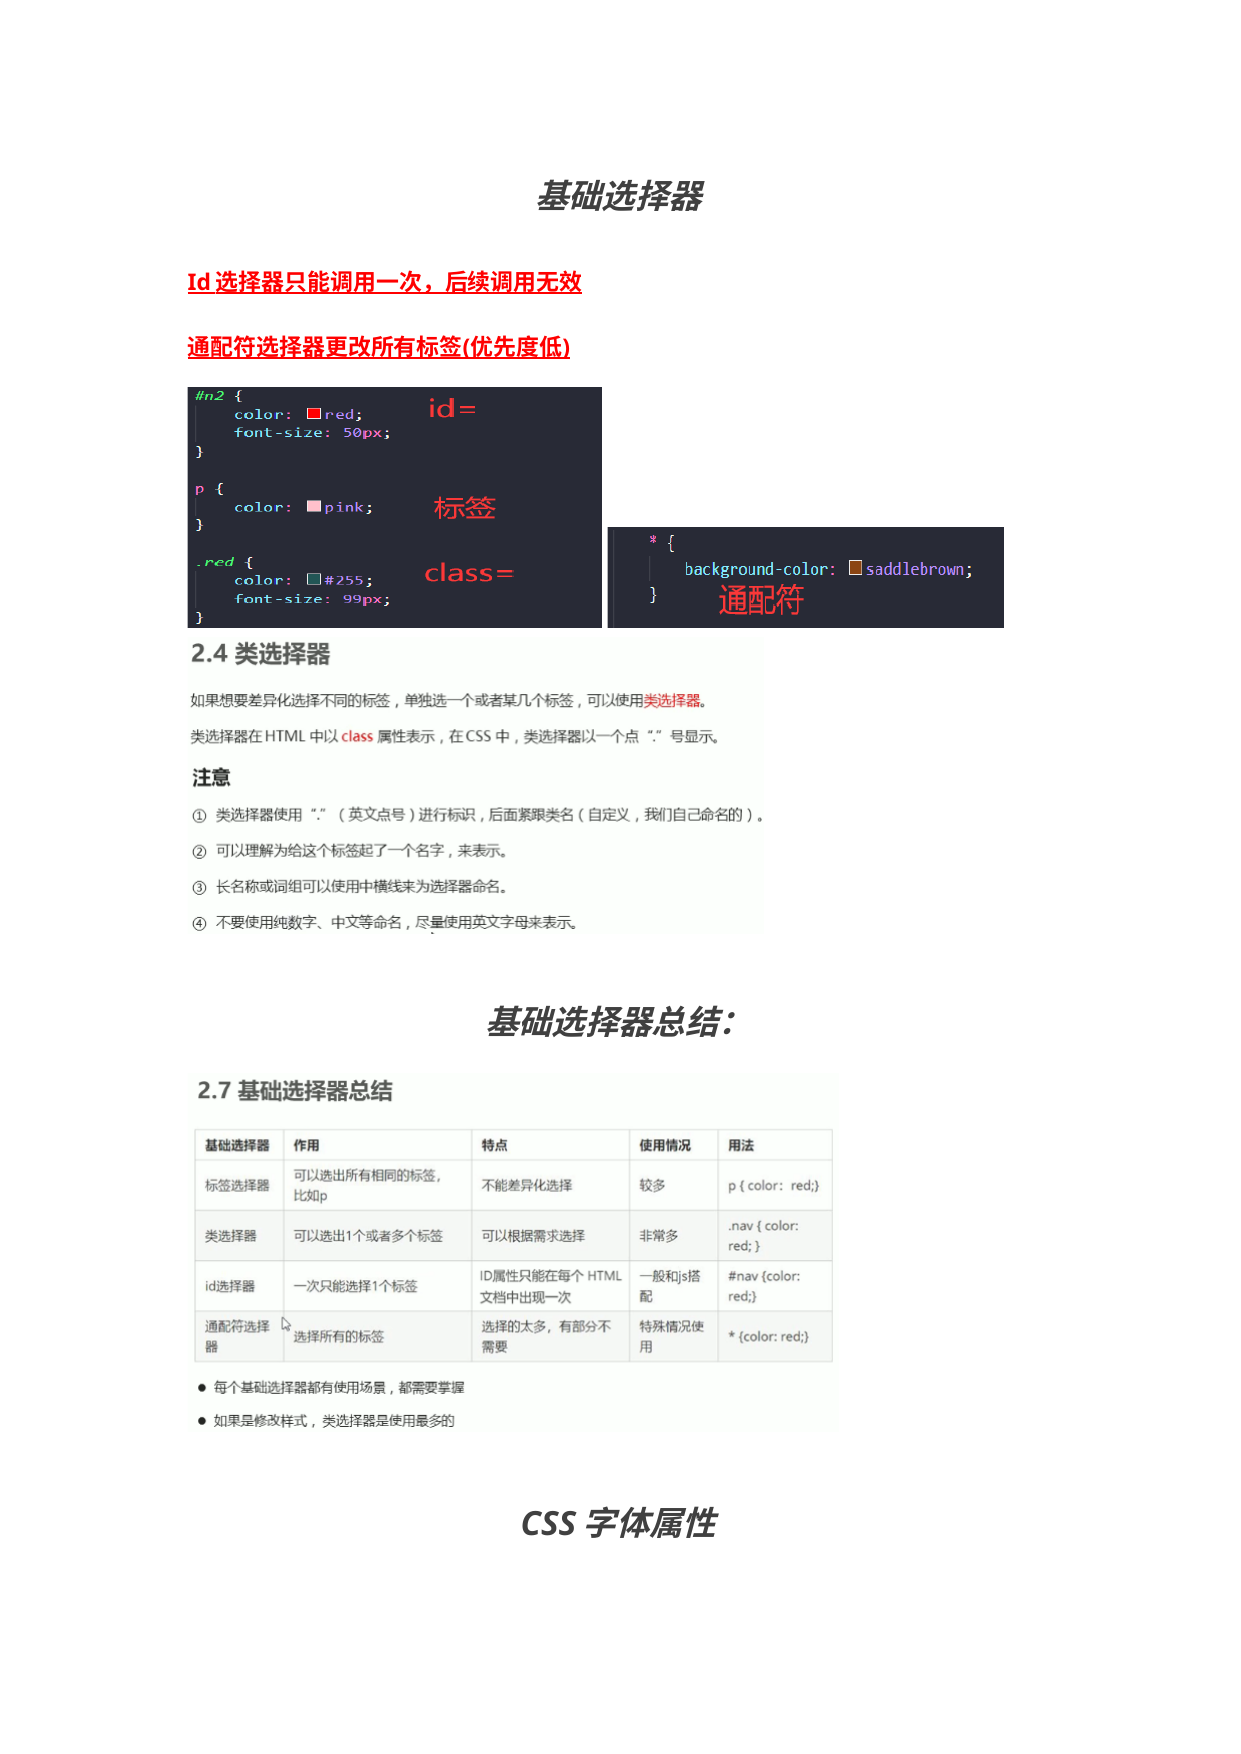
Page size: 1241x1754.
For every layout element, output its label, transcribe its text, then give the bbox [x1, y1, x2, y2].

picture [607, 527, 1004, 628]
picture [187, 1073, 839, 1432]
text Id选择器只能调用一次，后续调用无效 [187, 248, 1053, 313]
subtitle CSS字体属性 [187, 1488, 1053, 1553]
subtitle 基础选择器总结： [187, 988, 1053, 1053]
text 通配符选择器更改所有标签(优先度低) [187, 313, 1053, 378]
picture [187, 637, 765, 934]
picture [187, 387, 602, 628]
subtitle 基础选择器 [187, 162, 1053, 227]
